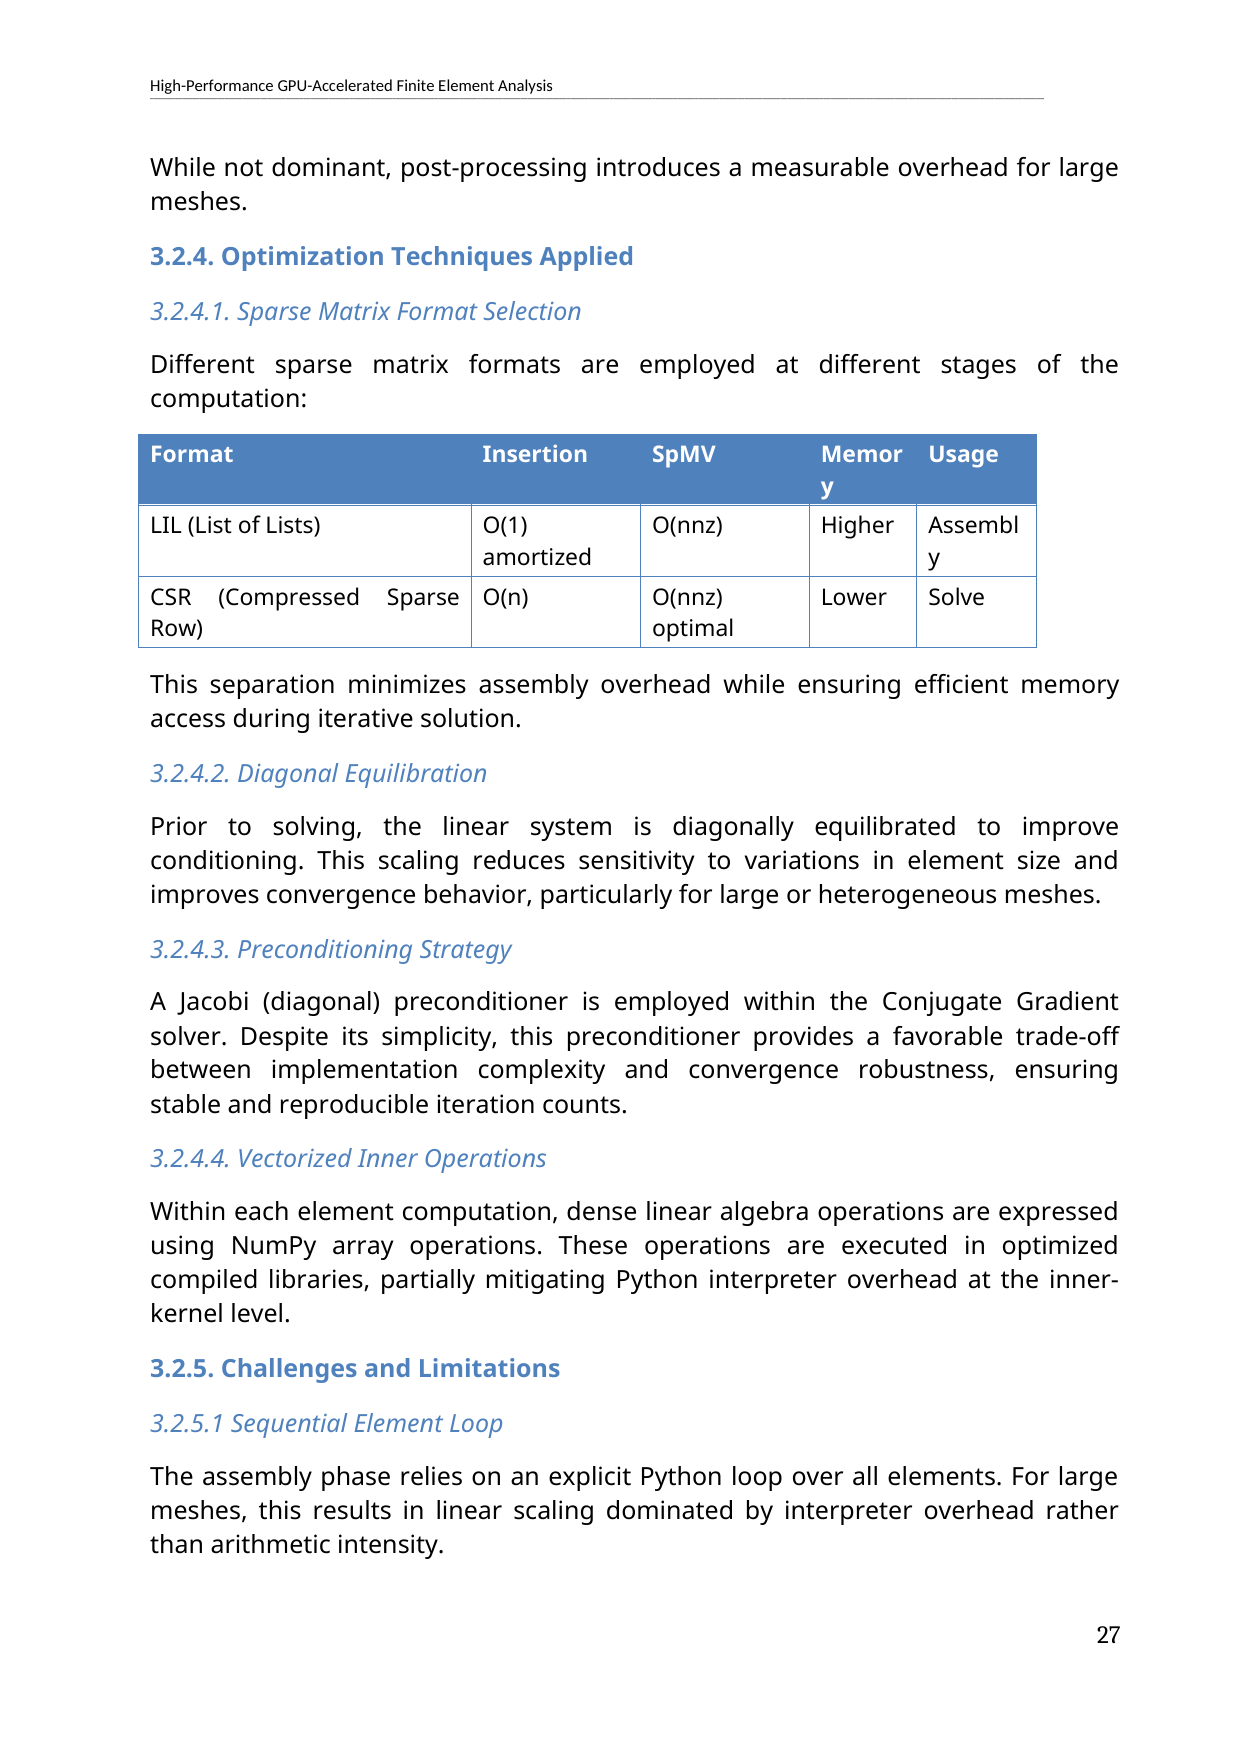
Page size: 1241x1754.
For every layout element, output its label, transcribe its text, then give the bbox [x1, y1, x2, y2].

table_cell O(nnz) optimal [641, 577, 809, 647]
table_cell O(1) amortized [472, 506, 640, 576]
table_header Insertion [472, 435, 640, 504]
subtitle 3.2.5. Challenges and Limitations [150, 1351, 1120, 1385]
subtitle 3.2.4. Optimization Techniques Applied [150, 239, 1120, 273]
text The assembly phase relies on an explicit Python loop over all elements. For large meshes, this results in linear scaling dominated by interpreter overhead rather than arithmetic intensity. [150, 1459, 1120, 1561]
subtitle 3.2.4.4. Vectorized Inner Operations [150, 1141, 1120, 1175]
table_header Memory [810, 435, 916, 504]
subtitle 3.2.4.3. Preconditioning Strategy [150, 931, 1120, 965]
table_cell O(nnz) [641, 506, 809, 576]
subtitle 3.2.4.1. Sparse Matrix Format Selection [150, 294, 1120, 328]
text While not dominant, post-processing introduces a measurable overhead for large meshes. [150, 150, 1120, 218]
text Different sparse matrix formats are employed at different stages of the computation: [150, 347, 1120, 415]
text Prior to solving, the linear system is diagonally equilibrated to improve conditioning. This scaling reduces sensitivity to variations in element size and improves convergence behavior, particularly for large or heterogeneous meshes. [150, 808, 1120, 910]
subtitle 3.2.4.2. Diagonal Equilibration [150, 755, 1120, 789]
table_cell CSR (Compressed Sparse Row) [139, 577, 471, 647]
table_cell Higher [810, 506, 916, 576]
table_header Usage [917, 435, 1036, 504]
table_cell LIL (List of Lists) [139, 506, 471, 576]
table_header Format [139, 435, 471, 504]
text This separation minimizes assembly overhead while ensuring efficient memory access during iterative solution. [150, 666, 1120, 734]
table_cell Assembly [917, 506, 1036, 576]
table_cell Lower [810, 577, 916, 647]
table_cell O(n) [472, 577, 640, 647]
table_header SpMV [641, 435, 809, 504]
subtitle 3.2.5.1 Sequential Element Loop [150, 1406, 1120, 1440]
text A Jacobi (diagonal) preconditioner is employed within the Conjugate Gradient solver. Despite its simplicity, this preconditioner provides a favorable trade-off between implementation complexity and convergence robustness, ensuring stable and reproducible iteration counts. [150, 984, 1120, 1120]
table_cell Solve [917, 577, 1036, 647]
text Within each element computation, dense linear algebra operations are expressed using NumPy array operations. These operations are executed in optimized compiled libraries, partially mitigating Python interpreter overhead at the inner-kernel level. [150, 1194, 1120, 1330]
